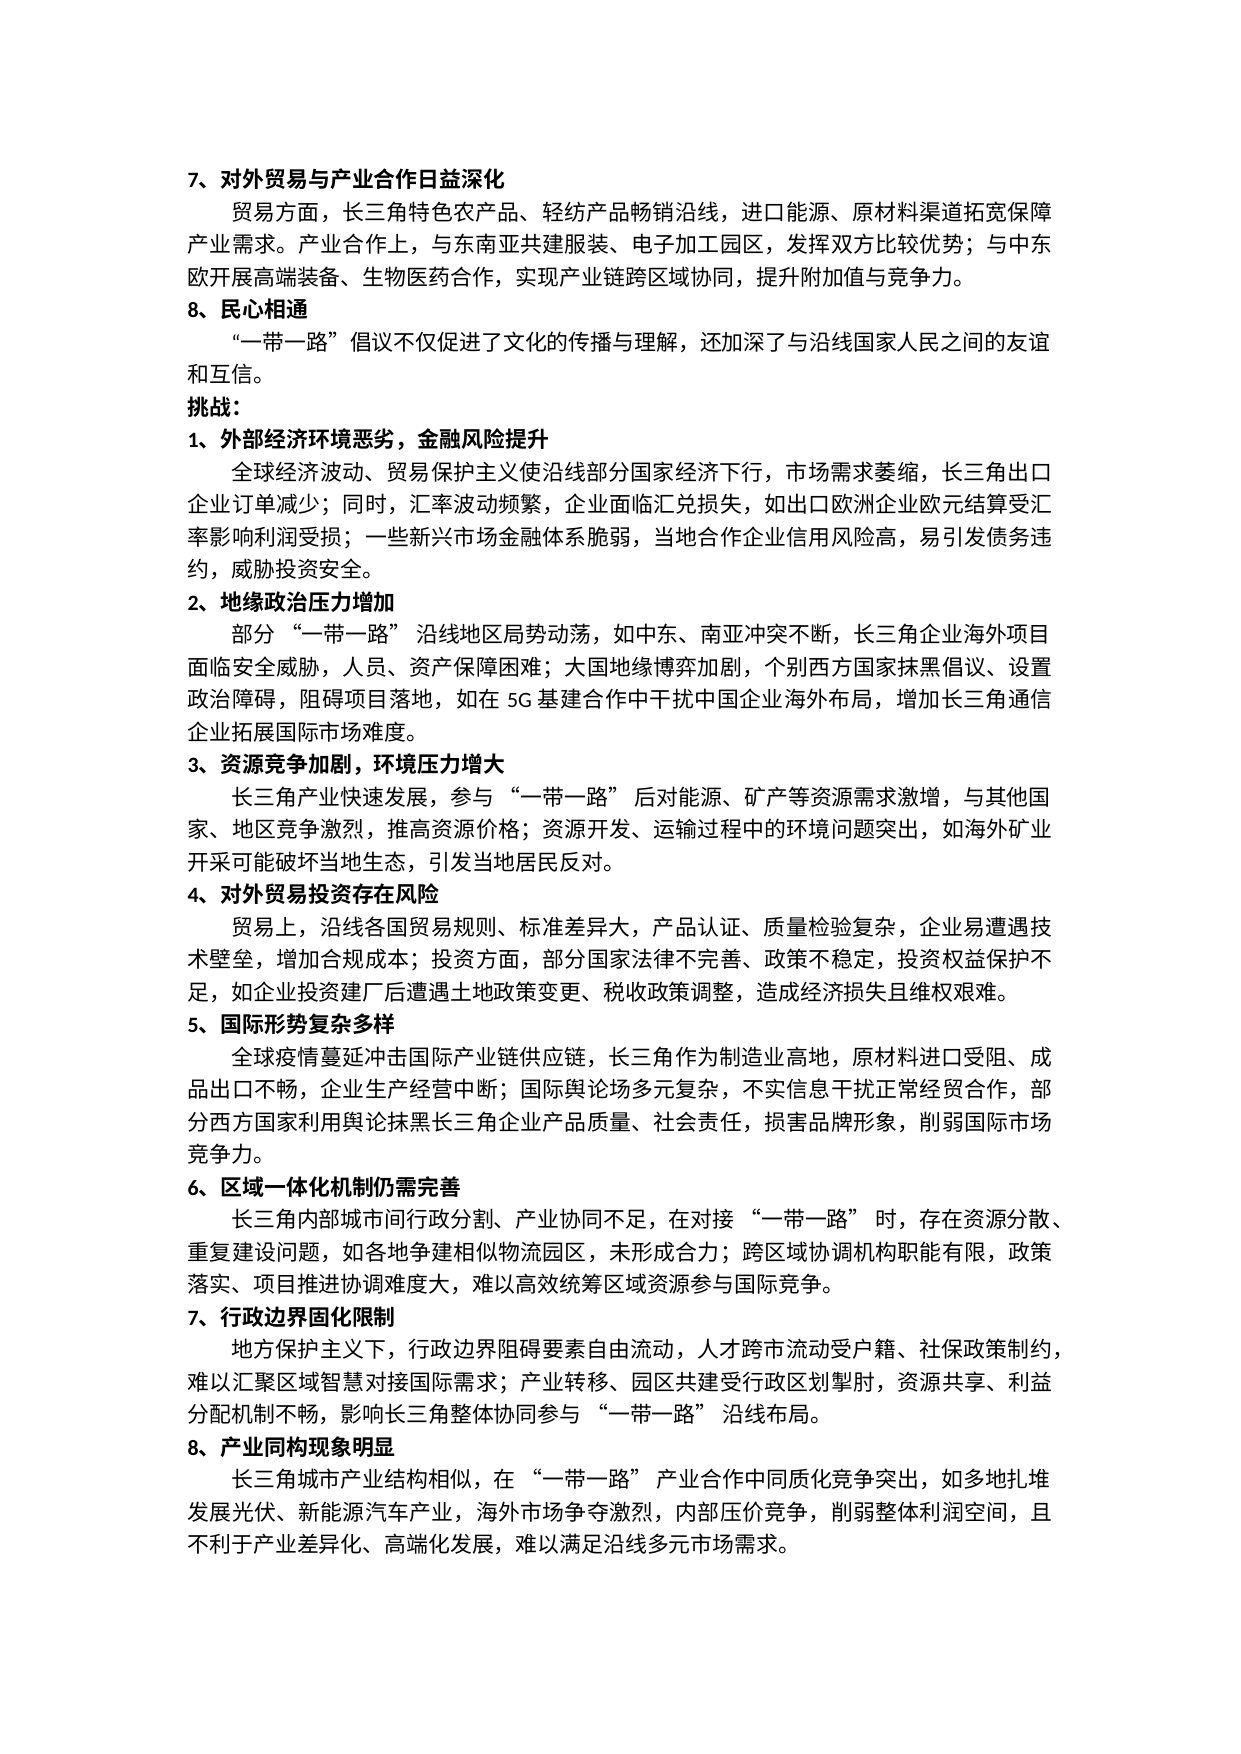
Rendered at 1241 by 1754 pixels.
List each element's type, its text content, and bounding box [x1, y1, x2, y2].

text 挑战： [187, 389, 1053, 422]
list 长三角城市产业结构相似，在 “一带一路” 产业合作中同质化竞争突出，如多地扎堆发展光伏、新能源汽车产业，海外市场争夺激烈，内部压价竞争，削弱整体利润空间，且不利于产业差异化、高端化发展，难以满足沿线多元市场需求。 [187, 1462, 1053, 1559]
text 6、区域一体化机制仍需完善 [187, 1169, 1053, 1202]
text 2、地缘政治压力增加 [187, 584, 1053, 617]
list 长三角内部城市间行政分割、产业协同不足，在对接 “一带一路” 时，存在资源分散、重复建设问题，如各地争建相似物流园区，未形成合力；跨区域协调机构职能有限，政策落实、项目推进协调难度大，难以高效统筹区域资源参与国际竞争。 [187, 1202, 1053, 1299]
text 7、对外贸易与产业合作日益深化 [187, 162, 1053, 194]
text 7、行政边界固化限制 [187, 1299, 1053, 1332]
list 全球经济波动、贸易保护主义使沿线部分国家经济下行，市场需求萎缩，长三角出口企业订单减少；同时，汇率波动频繁，企业面临汇兑损失，如出口欧洲企业欧元结算受汇率影响利润受损；一些新兴市场金融体系脆弱，当地合作企业信用风险高，易引发债务违约，威胁投资安全。 [187, 454, 1053, 584]
text 5、国际形势复杂多样 [187, 1007, 1053, 1039]
text 4、对外贸易投资存在风险 [187, 877, 1053, 909]
text 8、产业同构现象明显 [187, 1429, 1053, 1462]
list 部分 “一带一路” 沿线地区局势动荡，如中东、南亚冲突不断，长三角企业海外项目面临安全威胁，人员、资产保障困难；大国地缘博弈加剧，个别西方国家抹黑倡议、设置政治障碍，阻碍项目落地，如在 5G 基建合作中干扰中国企业海外布局，增加长三角通信企业拓展国际市场难度。 [187, 617, 1053, 747]
list 地方保护主义下，行政边界阻碍要素自由流动，人才跨市流动受户籍、社保政策制约，难以汇聚区域智慧对接国际需求；产业转移、园区共建受行政区划掣肘，资源共享、利益分配机制不畅，影响长三角整体协同参与 “一带一路” 沿线布局。 [187, 1332, 1053, 1429]
list 长三角产业快速发展，参与 “一带一路” 后对能源、矿产等资源需求激增，与其他国家、地区竞争激烈，推高资源价格；资源开发、运输过程中的环境问题突出，如海外矿业开采可能破坏当地生态，引发当地居民反对。 [187, 779, 1053, 877]
text 贸易方面，长三角特色农产品、轻纺产品畅销沿线，进口能源、原材料渠道拓宽保障产业需求。产业合作上，与东南亚共建服装、电子加工园区，发挥双方比较优势；与中东欧开展高端装备、生物医药合作，实现产业链跨区域协同，提升附加值与竞争力。 [187, 194, 1053, 292]
text 8、民心相通 [187, 292, 1053, 324]
text 3、资源竞争加剧，环境压力增大 [187, 747, 1053, 779]
text “一带一路”倡议不仅促进了文化的传播与理解，还加深了与沿线国家人民之间的友谊和互信。 [187, 324, 1053, 389]
list 全球疫情蔓延冲击国际产业链供应链，长三角作为制造业高地，原材料进口受阻、成品出口不畅，企业生产经营中断；国际舆论场多元复杂，不实信息干扰正常经贸合作，部分西方国家利用舆论抹黑长三角企业产品质量、社会责任，损害品牌形象，削弱国际市场竞争力。 [187, 1039, 1053, 1169]
list 贸易上，沿线各国贸易规则、标准差异大，产品认证、质量检验复杂，企业易遭遇技术壁垒，增加合规成本；投资方面，部分国家法律不完善、政策不稳定，投资权益保护不足，如企业投资建厂后遭遇土地政策变更、税收政策调整，造成经济损失且维权艰难。 [187, 909, 1053, 1007]
text 1、外部经济环境恶劣，金融风险提升 [187, 422, 1053, 454]
